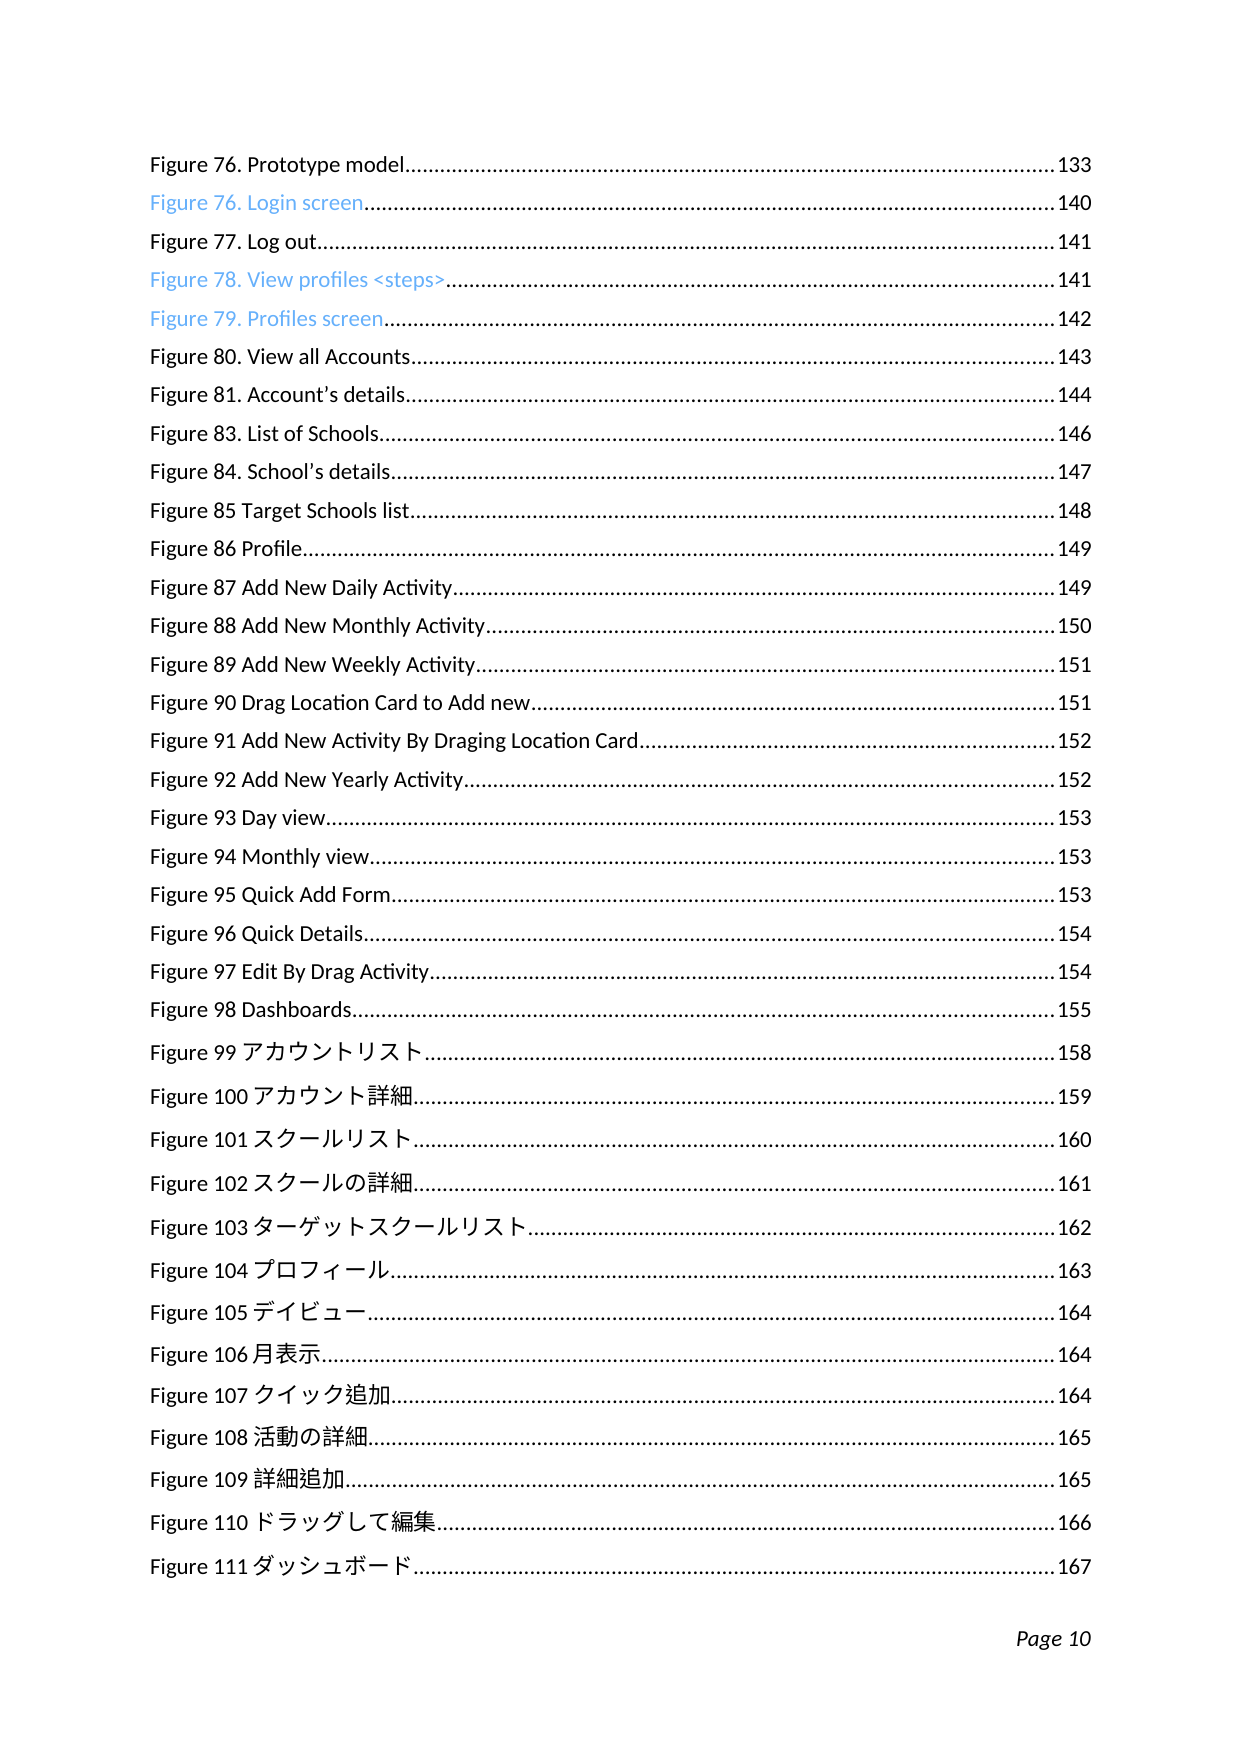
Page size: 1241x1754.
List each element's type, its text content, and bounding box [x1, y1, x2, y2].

text Figure 94 Monthly view 153 [150, 842, 1093, 870]
text Figure 99アカウントリスト 158 [150, 1034, 1093, 1067]
text Figure 105デイビュー 164 [150, 1296, 1093, 1327]
text Figure 100アカウント詳細 159 [150, 1078, 1093, 1111]
text Figure 86 Profile 149 [150, 534, 1093, 562]
text Figure 88 Add New Monthly Activity 150 [150, 611, 1093, 639]
text Figure 111ダッシュボード 167 [150, 1548, 1093, 1581]
text Figure 81. Account’s details 144 [150, 381, 1093, 409]
text Figure 77. Log out 141 [150, 227, 1093, 255]
text Figure 90 Drag Location Card to Add new 151 [150, 688, 1093, 716]
text Figure 108 活動の詳細 165 [150, 1421, 1093, 1452]
text Figure 85 Target Schools list 148 [150, 496, 1093, 524]
text Figure 76. Login screen 140 [150, 188, 1093, 216]
text Figure 87 Add New Daily Activity 149 [150, 573, 1093, 601]
text Figure 78. View profiles <steps> 141 [150, 265, 1093, 293]
text Figure 107 クイック追加 164 [150, 1379, 1093, 1411]
text Figure 95 Quick Add Form 153 [150, 880, 1093, 908]
text Figure 83. List of Schools 146 [150, 419, 1093, 447]
text Figure 98 Dashboards 155 [150, 996, 1093, 1024]
text Figure 101スクールリスト 160 [150, 1121, 1093, 1154]
text Figure 93 Day view 153 [150, 803, 1093, 831]
text Figure 110 ドラッグして編集 166 [150, 1504, 1093, 1537]
text Figure 96 Quick Details 154 [150, 919, 1093, 947]
text Figure 79. Profiles screen 142 [150, 304, 1093, 332]
text Figure 109 詳細追加 165 [150, 1463, 1093, 1494]
text Figure 80. View all Accounts 143 [150, 342, 1093, 370]
text Figure 91 Add New Activity By Draging Location Card 152 [150, 727, 1093, 754]
text Figure 76. Prototype model 133 [150, 150, 1093, 178]
text Figure 84. School’s details 147 [150, 457, 1093, 486]
text Figure 104プロフィール 163 [150, 1252, 1093, 1286]
text Figure 102スクールの詳細 161 [150, 1165, 1093, 1198]
text Figure 92 Add New Yearly Activity 152 [150, 765, 1093, 793]
text Figure 89 Add New Weekly Activity 151 [150, 650, 1093, 678]
text Figure 106月表示 164 [150, 1338, 1093, 1369]
text Figure 103ターゲットスクールリスト 162 [150, 1209, 1093, 1242]
text Figure 97 Edit By Drag Activity 154 [150, 957, 1093, 985]
